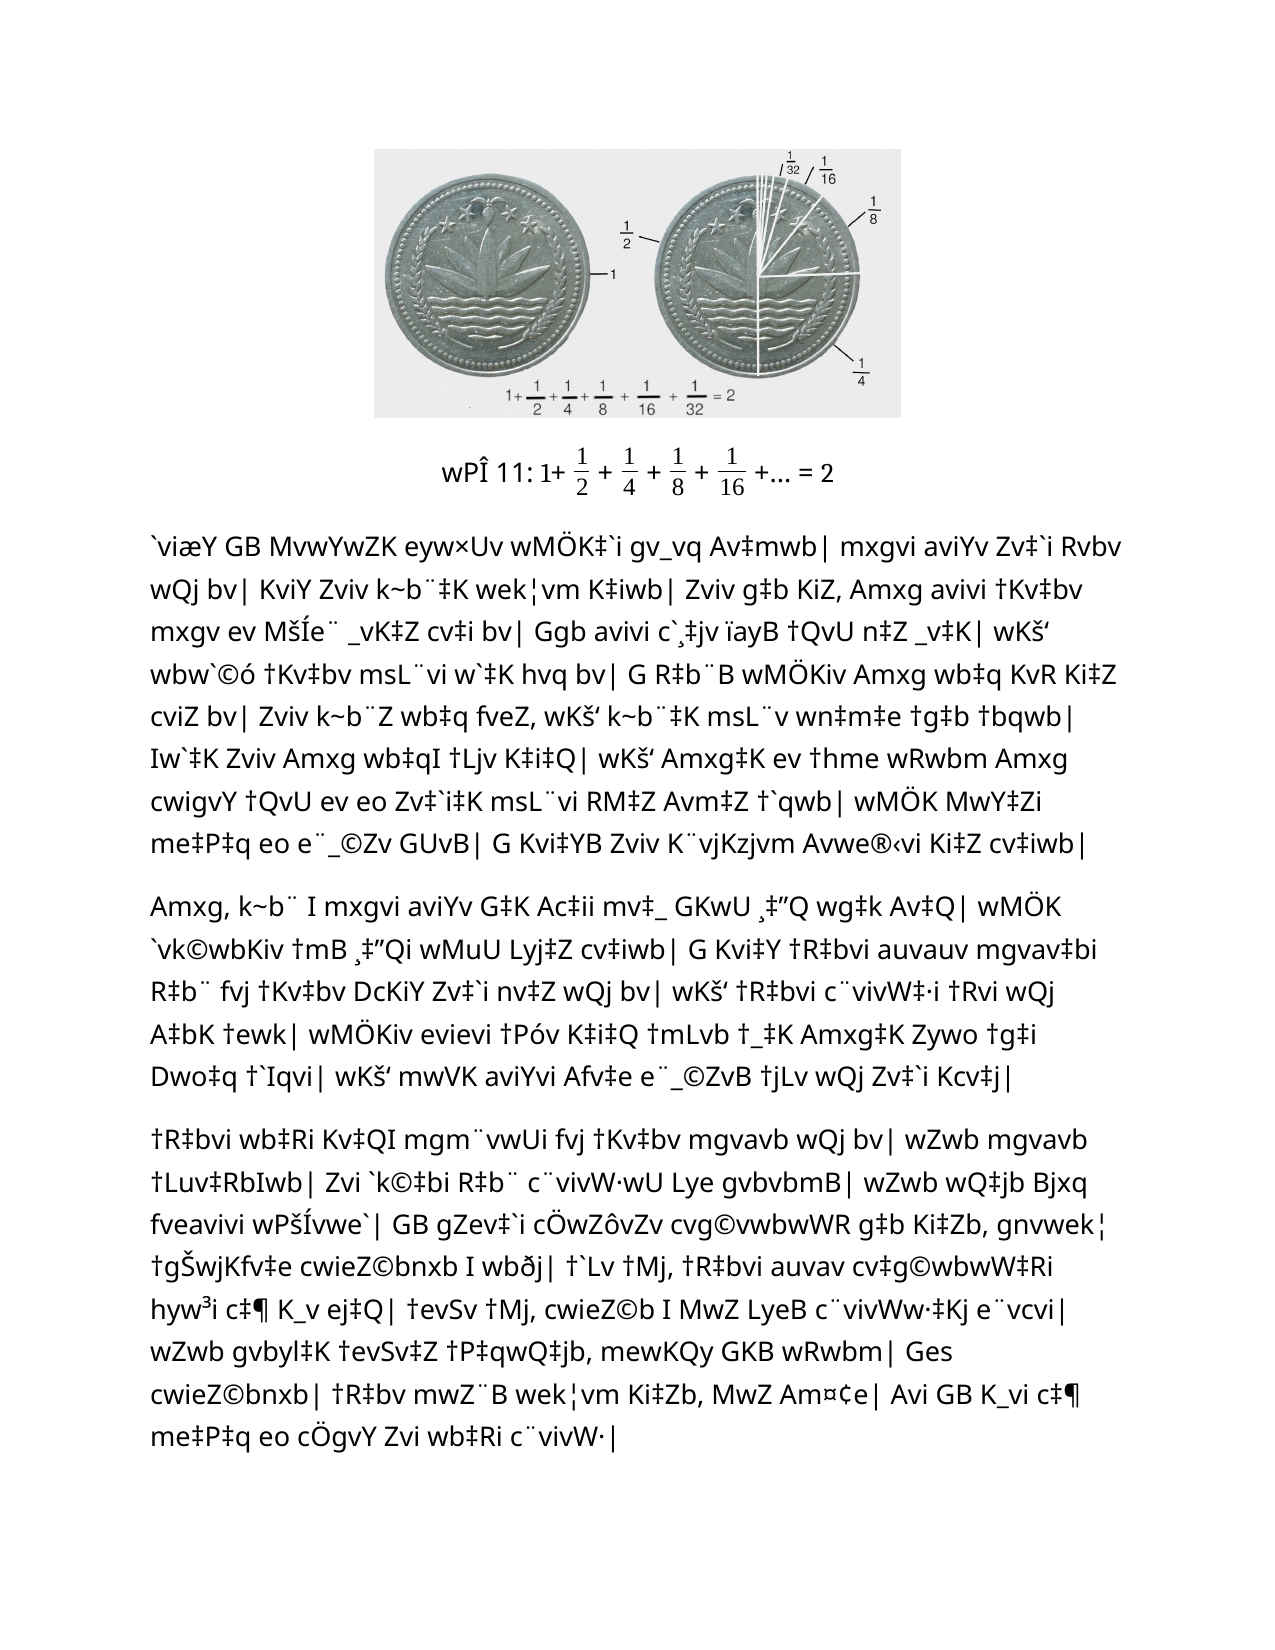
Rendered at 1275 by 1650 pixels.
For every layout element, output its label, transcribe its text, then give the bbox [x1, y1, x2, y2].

text `viæY GB MvwYwZK eyw×Uv wMÖK‡`i gv_vq Av‡mwb| mxgvi aviYv Zv‡`i Rvbv wQj bv| KviY Zviv k~b¨‡K wek¦vm K‡iwb| Zviv g‡b KiZ, Amxg avivi †Kv‡bv mxgv ev MšÍe¨ _vK‡Z cv‡i bv| Ggb avivi c`¸‡jv ïayB †QvU n‡Z _v‡K| wKš‘ wbw`©ó †Kv‡bv msL¨vi w`‡K hvq bv| G R‡b¨B wMÖKiv Amxg wb‡q KvR Ki‡Z cviZ bv| Zviv k~b¨Z wb‡q fveZ, wKš‘ k~b¨‡K msL¨v wn‡m‡e †g‡b †bqwb| Iw`‡K Zviv Amxg wb‡qI †Ljv K‡i‡Q| wKš‘ Amxg‡K ev †hme wRwbm Amxg cwigvY †QvU ev eo Zv‡`i‡K msL¨vi RM‡Z Avm‡Z †`qwb| wMÖK MwY‡Zi me‡P‡q eo e¨_©Zv GUvB| G Kvi‡YB Zviv K¨vjKzjvm Avwe®‹vi Ki‡Z cv‡iwb| [150, 528, 1125, 862]
picture [374, 149, 901, 418]
text wPÎ 11: 1+ + + + +... = 2 [150, 443, 1125, 502]
text †R‡bvi wb‡Ri Kv‡QI mgm¨vwUi fvj †Kv‡bv mgvavb wQj bv| wZwb mgvavb †Luv‡RbIwb| Zvi `k©‡bi R‡b¨ c¨vivW·wU Lye gvbvbmB| wZwb wQ‡jb Bjxq fveavivi wPšÍvwe`| GB gZev‡`i cÖwZôvZv cvg©vwbwWR g‡b Ki‡Zb, gnvwek¦ †gŠwjKfv‡e cwieZ©bnxb I wbðj| †`Lv †Mj, †R‡bvi auvav cv‡g©wbwW‡Ri hyw³i c‡¶ K_v ej‡Q| †evSv †Mj, cwieZ©b I MwZ LyeB c¨vivWw·‡Kj e¨vcvi| wZwb gvbyl‡K †evSv‡Z †P‡qwQ‡jb, mewKQy GKB wRwbm| Ges cwieZ©bnxb| †R‡bv mwZ¨B wek¦vm Ki‡Zb, MwZ Am¤¢e| Avi GB K_vi c‡¶ me‡P‡q eo cÖgvY Zvi wb‡Ri c¨vivW·| [150, 1121, 1125, 1454]
text Amxg, k~b¨ I mxgvi aviYv G‡K Ac‡ii mv‡_ GKwU ¸‡”Q wg‡k Av‡Q| wMÖK `vk©wbKiv †mB ¸‡”Qi wMuU Lyj‡Z cv‡iwb| G Kvi‡Y †R‡bvi auvauv mgvav‡bi R‡b¨ fvj †Kv‡bv DcKiY Zv‡`i nv‡Z wQj bv| wKš‘ †R‡bvi c¨vivW‡·i †Rvi wQj A‡bK †ewk| wMÖKiv evievi †Póv K‡i‡Q †mLvb †_‡K Amxg‡K Zywo †g‡i Dwo‡q †`Iqvi| wKš‘ mwVK aviYvi Afv‡e e¨_©ZvB †jLv wQj Zv‡`i Kcv‡j| [150, 888, 1125, 1094]
